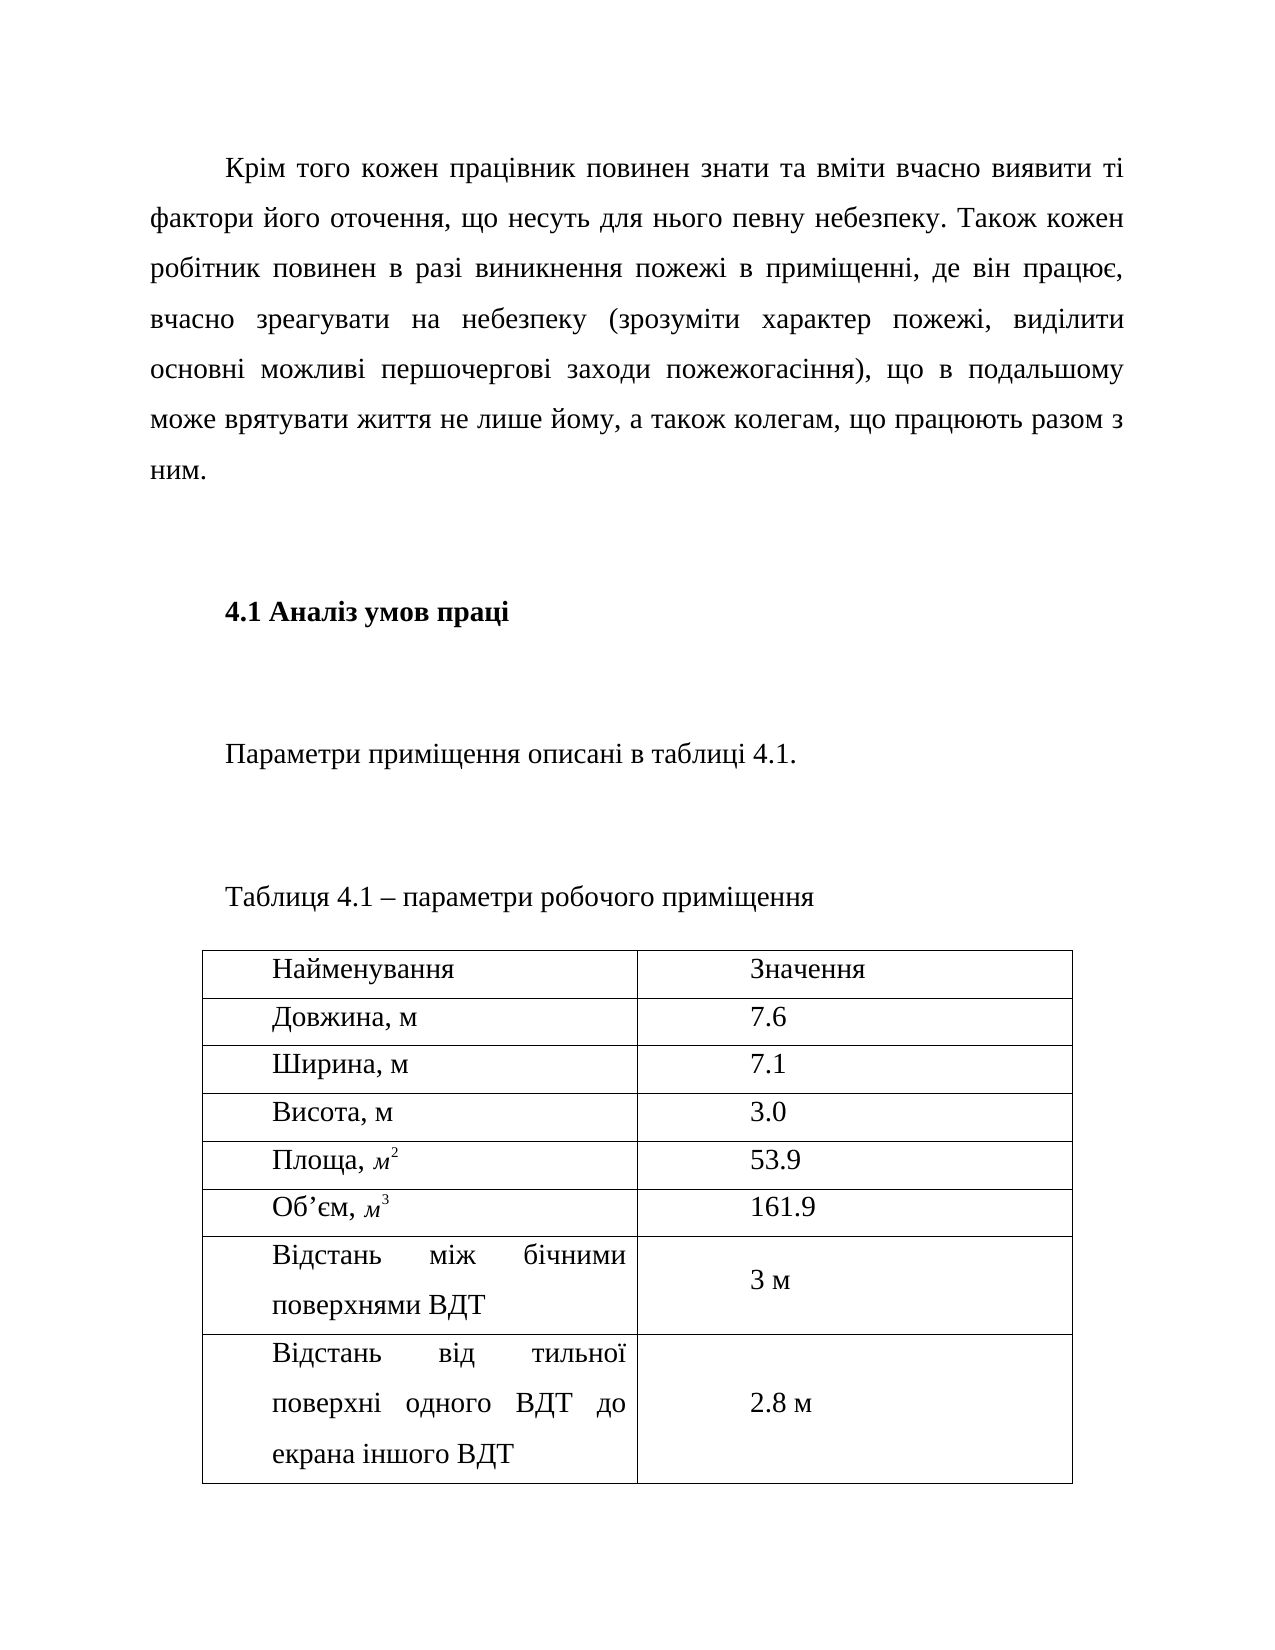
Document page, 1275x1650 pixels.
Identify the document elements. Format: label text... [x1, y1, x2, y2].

table_cell Висота, м [203, 1094, 637, 1141]
text Параметри приміщення описані в таблиці 4.1. [150, 736, 1125, 770]
table_cell 3 м [638, 1237, 1072, 1334]
table_header Значення [638, 951, 1072, 998]
table_cell 161.9 [638, 1190, 1072, 1236]
table_cell 7.6 [638, 999, 1072, 1045]
table_header Найменування [203, 951, 637, 998]
text Крім того кожен працівник повинен знати та вміти вчасно виявити ті фактори його оточення, що несуть для нього певну небезпеку. Також кожен робітник повинен в разі виникнення пожежі в приміщенні, де він працює, вчасно зреагувати на небезпеку (зрозуміти характер пожежі, виділити основні можливі першочергові заходи пожежогасіння), що в подальшому може врятувати життя не лише йому, а також колегам, що працюють разом з ним. [150, 150, 1125, 485]
table_cell 7.1 [638, 1046, 1072, 1093]
table_cell Відстань від тильної поверхні одного ВДТ до екрана іншого ВДТ [203, 1335, 637, 1482]
table_cell Довжина, м [203, 999, 637, 1045]
table_cell Ширина, м [203, 1046, 637, 1093]
table_cell 2.8 м [638, 1335, 1072, 1482]
text 4.1 Аналіз умов праці [150, 594, 1125, 628]
table_cell 3.0 [638, 1094, 1072, 1141]
table_cell Площа, [203, 1142, 637, 1188]
table_cell Відстань між бічними поверхнями ВДТ [203, 1237, 637, 1334]
table_cell Об’єм, [203, 1190, 637, 1236]
table_cell 53.9 [638, 1142, 1072, 1188]
text Таблиця 4.1 – параметри робочого приміщення [150, 879, 1125, 912]
